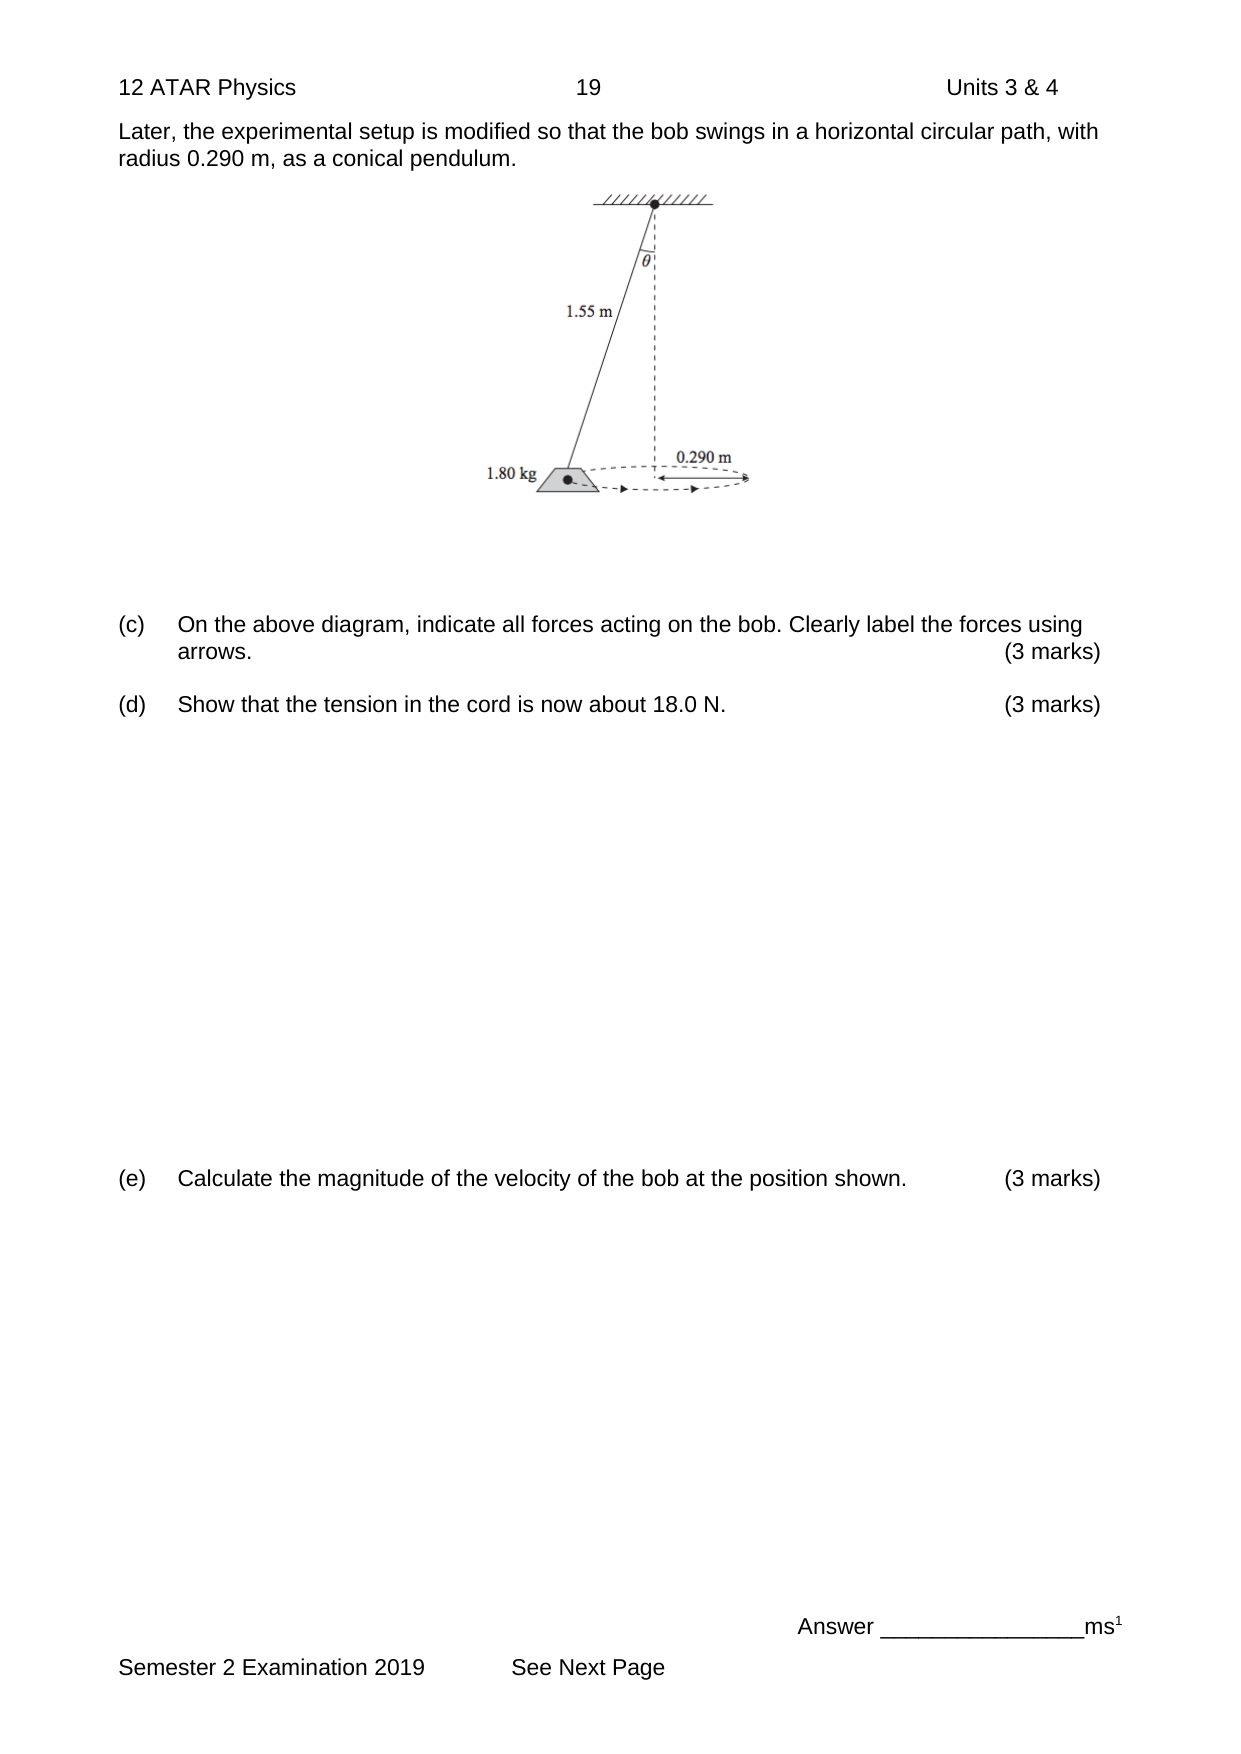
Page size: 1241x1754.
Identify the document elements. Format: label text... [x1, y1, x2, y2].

text (c) On the above diagram, indicate all forces acting on the bob. Clearly label the forces using arrows. (3 marks) [118, 611, 1122, 664]
text Answer ________________ms1 [118, 1613, 1122, 1639]
picture [469, 181, 758, 506]
text Later, the experimental setup is modified so that the bob swings in a horizontal circular path, with radius 0.290 m, as a conical pendulum. [118, 118, 1122, 171]
text (d) Show that the tension in the cord is now about 18.0 N. (3 marks) [118, 691, 1122, 717]
text (e) Calculate the magnitude of the velocity of the bob at the position shown. (3 marks) [118, 1165, 1122, 1191]
